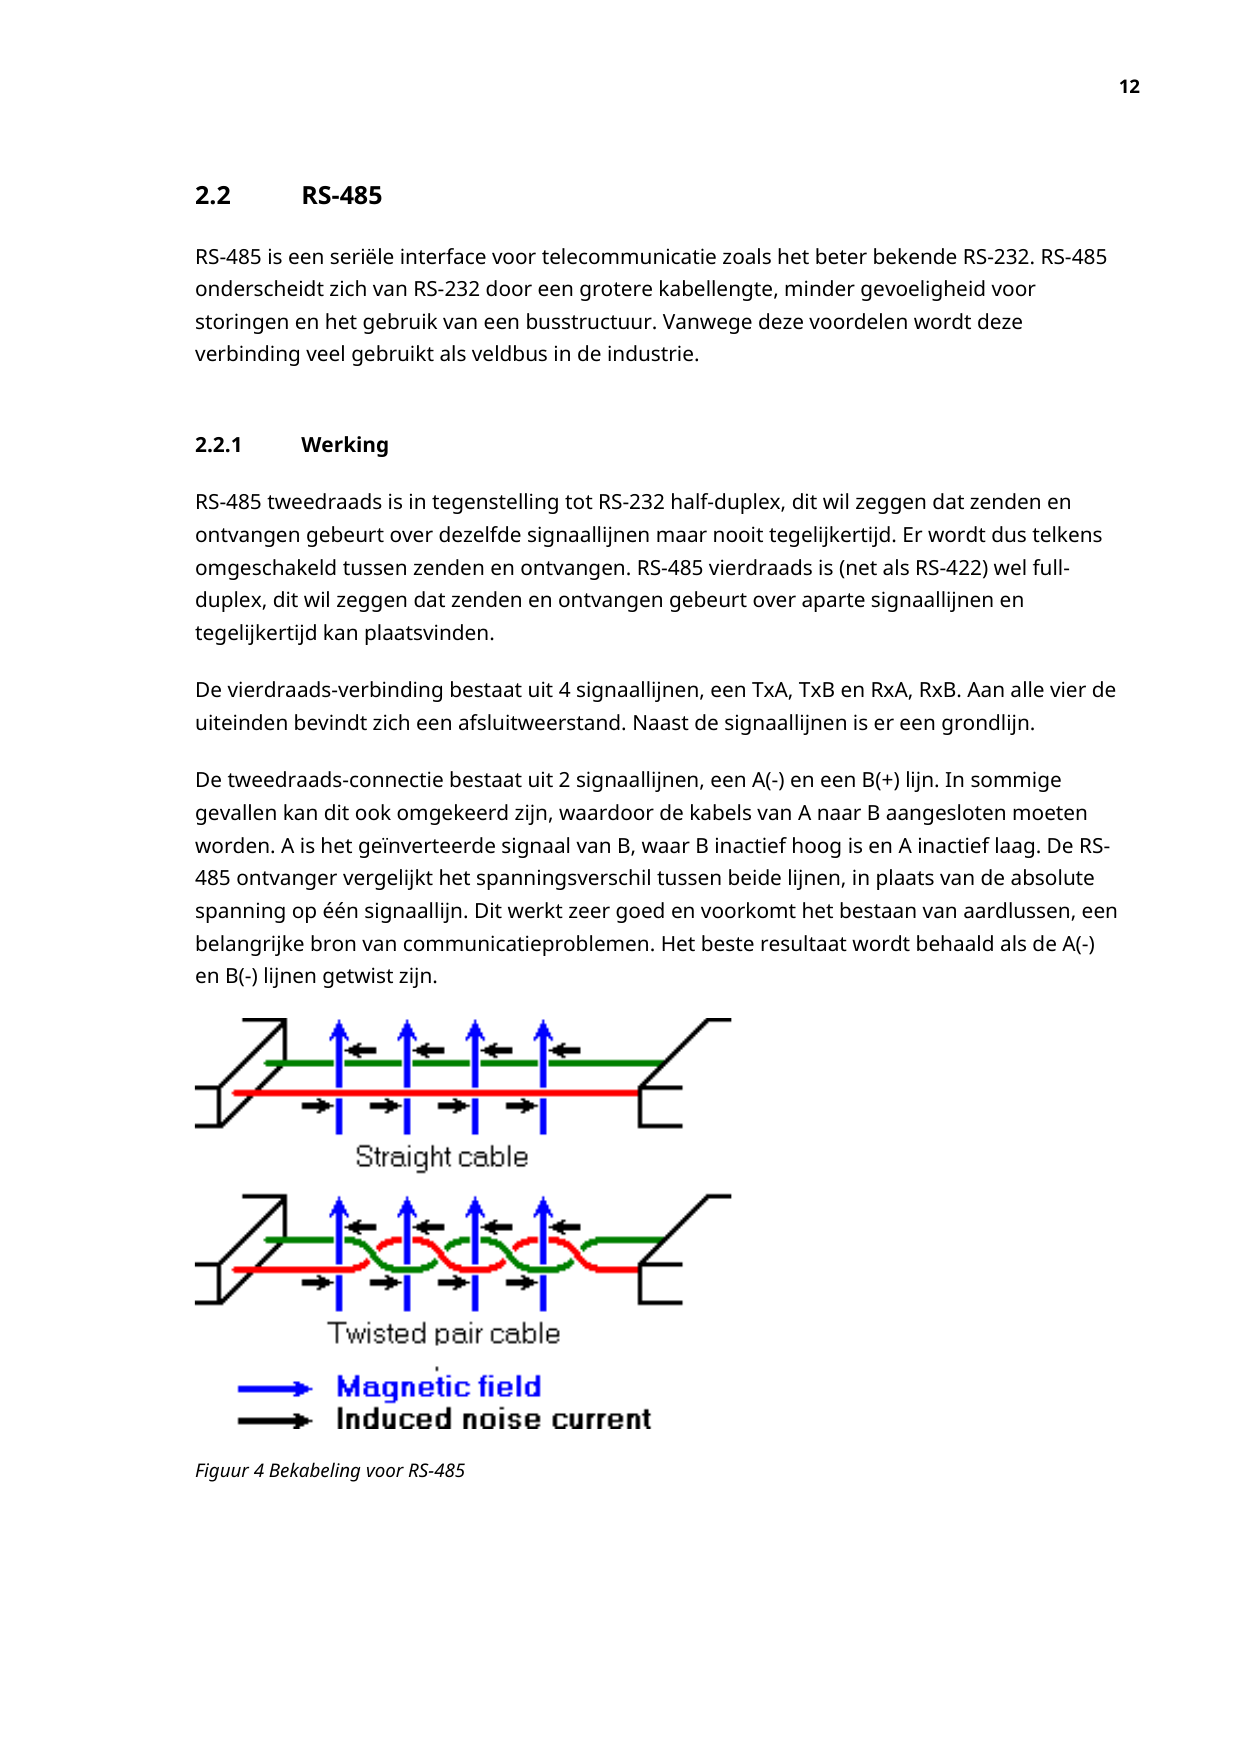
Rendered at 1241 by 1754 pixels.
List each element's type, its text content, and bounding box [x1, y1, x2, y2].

subtitle Werking [195, 430, 1122, 458]
subtitle RS-485 [195, 178, 1122, 212]
text De tweedraads-connectie bestaat uit 2 signaallijnen, een A(-) en een B(+) lijn. In sommige gevallen kan dit ook omgekeerd zijn, waardoor de kabels van A naar B aangesloten moeten worden. A is het geïnverteerde signaal van B, waar B inactief hoog is en A inactief laag. De RS-485 ontvanger vergelijkt het spanningsverschil tussen beide lijnen, in plaats van de absolute spanning op één signaallijn. Dit werkt zeer goed en voorkomt het bestaan van aardlussen, een belangrijke bron van communicatieproblemen. Het beste resultaat wordt behaald als de A(-) en B(-) lijnen getwist zijn. [195, 766, 1122, 990]
picture [194, 1018, 732, 1429]
text De vierdraads-verbinding bestaat uit 4 signaallijnen, een TxA, TxB en RxA, RxB. Aan alle vier de uiteinden bevindt zich een afsluitweerstand. Naast de signaallijnen is er een grondlijn. [195, 675, 1122, 736]
text RS-485 tweedraads is in tegenstelling tot RS-232 half-duplex, dit wil zeggen dat zenden en ontvangen gebeurt over dezelfde signaallijnen maar nooit tegelijkertijd. Er wordt dus telkens omgeschakeld tussen zenden en ontvangen. RS-485 vierdraads is (net als RS-422) wel full-duplex, dit wil zeggen dat zenden en ontvangen gebeurt over aparte signaallijnen en tegelijkertijd kan plaatsvinden. [195, 487, 1122, 646]
text RS-485 is een seriële interface voor telecommunicatie zoals het beter bekende RS-232. RS-485 onderscheidt zich van RS-232 door een grotere kabellengte, minder gevoeligheid voor storingen en het gebruik van een busstructuur. Vanwege deze voordelen wordt deze verbinding veel gebruikt als veldbus in de industrie. [195, 242, 1122, 401]
